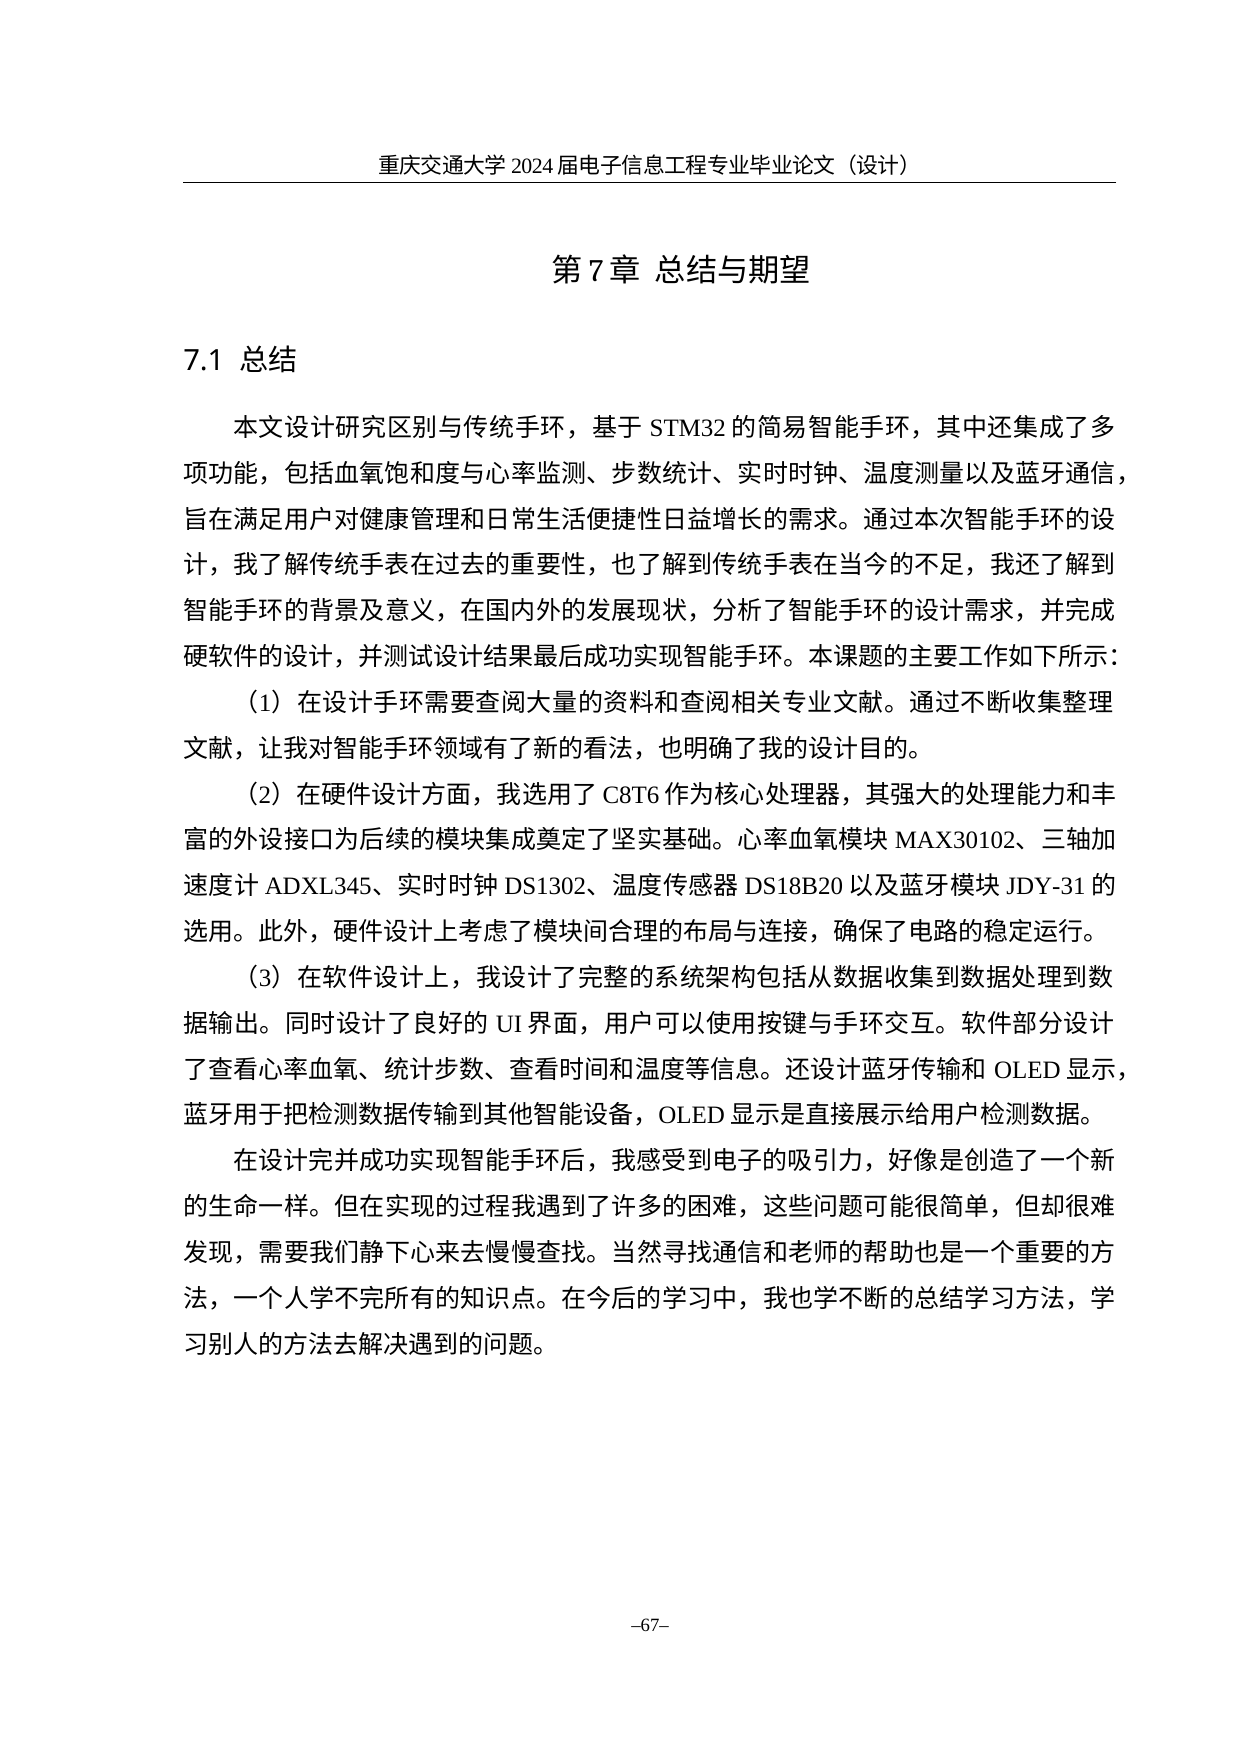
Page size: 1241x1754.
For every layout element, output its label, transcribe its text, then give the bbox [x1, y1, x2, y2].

text （2）在硬件设计方面，我选用了C8T6作为核心处理器，其强大的处理能力和丰富的外设接口为后续的模块集成奠定了坚实基础。心率血氧模块MAX30102、三轴加速度计ADXL345、实时时钟DS1302、温度传感器DS18B20以及蓝牙模块JDY-31的选用。此外，硬件设计上考虑了模块间合理的布局与连接，确保了电路的稳定运行。 [183, 766, 1116, 950]
text 本文设计研究区别与传统手环，基于STM32的简易智能手环，其中还集成了多项功能，包括血氧饱和度与心率监测、步数统计、实时时钟、温度测量以及蓝牙通信，旨在满足用户对健康管理和日常生活便捷性日益增长的需求。通过本次智能手环的设计，我了解传统手表在过去的重要性，也了解到传统手表在当今的不足，我还了解到智能手环的背景及意义，在国内外的发展现状，分析了智能手环的设计需求，并完成硬软件的设计，并测试设计结果最后成功实现智能手环。本课题的主要工作如下所示： [183, 400, 1116, 675]
subtitle 7.1 总结 [183, 336, 1116, 379]
text （1）在设计手环需要查阅大量的资料和查阅相关专业文献。通过不断收集整理文献，让我对智能手环领域有了新的看法，也明确了我的设计目的。 [183, 675, 1116, 766]
text （3）在软件设计上，我设计了完整的系统架构包括从数据收集到数据处理到数据输出。同时设计了良好的UI界面，用户可以使用按键与手环交互。软件部分设计了查看心率血氧、统计步数、查看时间和温度等信息。还设计蓝牙传输和OLED显示，蓝牙用于把检测数据传输到其他智能设备，OLED显示是直接展示给用户检测数据。 [183, 950, 1116, 1133]
subtitle 第7章 总结与期望 [183, 246, 1116, 291]
text 在设计完并成功实现智能手环后，我感受到电子的吸引力，好像是创造了一个新的生命一样。但在实现的过程我遇到了许多的困难，这些问题可能很简单，但却很难发现，需要我们静下心来去慢慢查找。当然寻找通信和老师的帮助也是一个重要的方法，一个人学不完所有的知识点。在今后的学习中，我也学不断的总结学习方法，学习别人的方法去解决遇到的问题。 [183, 1133, 1116, 1362]
